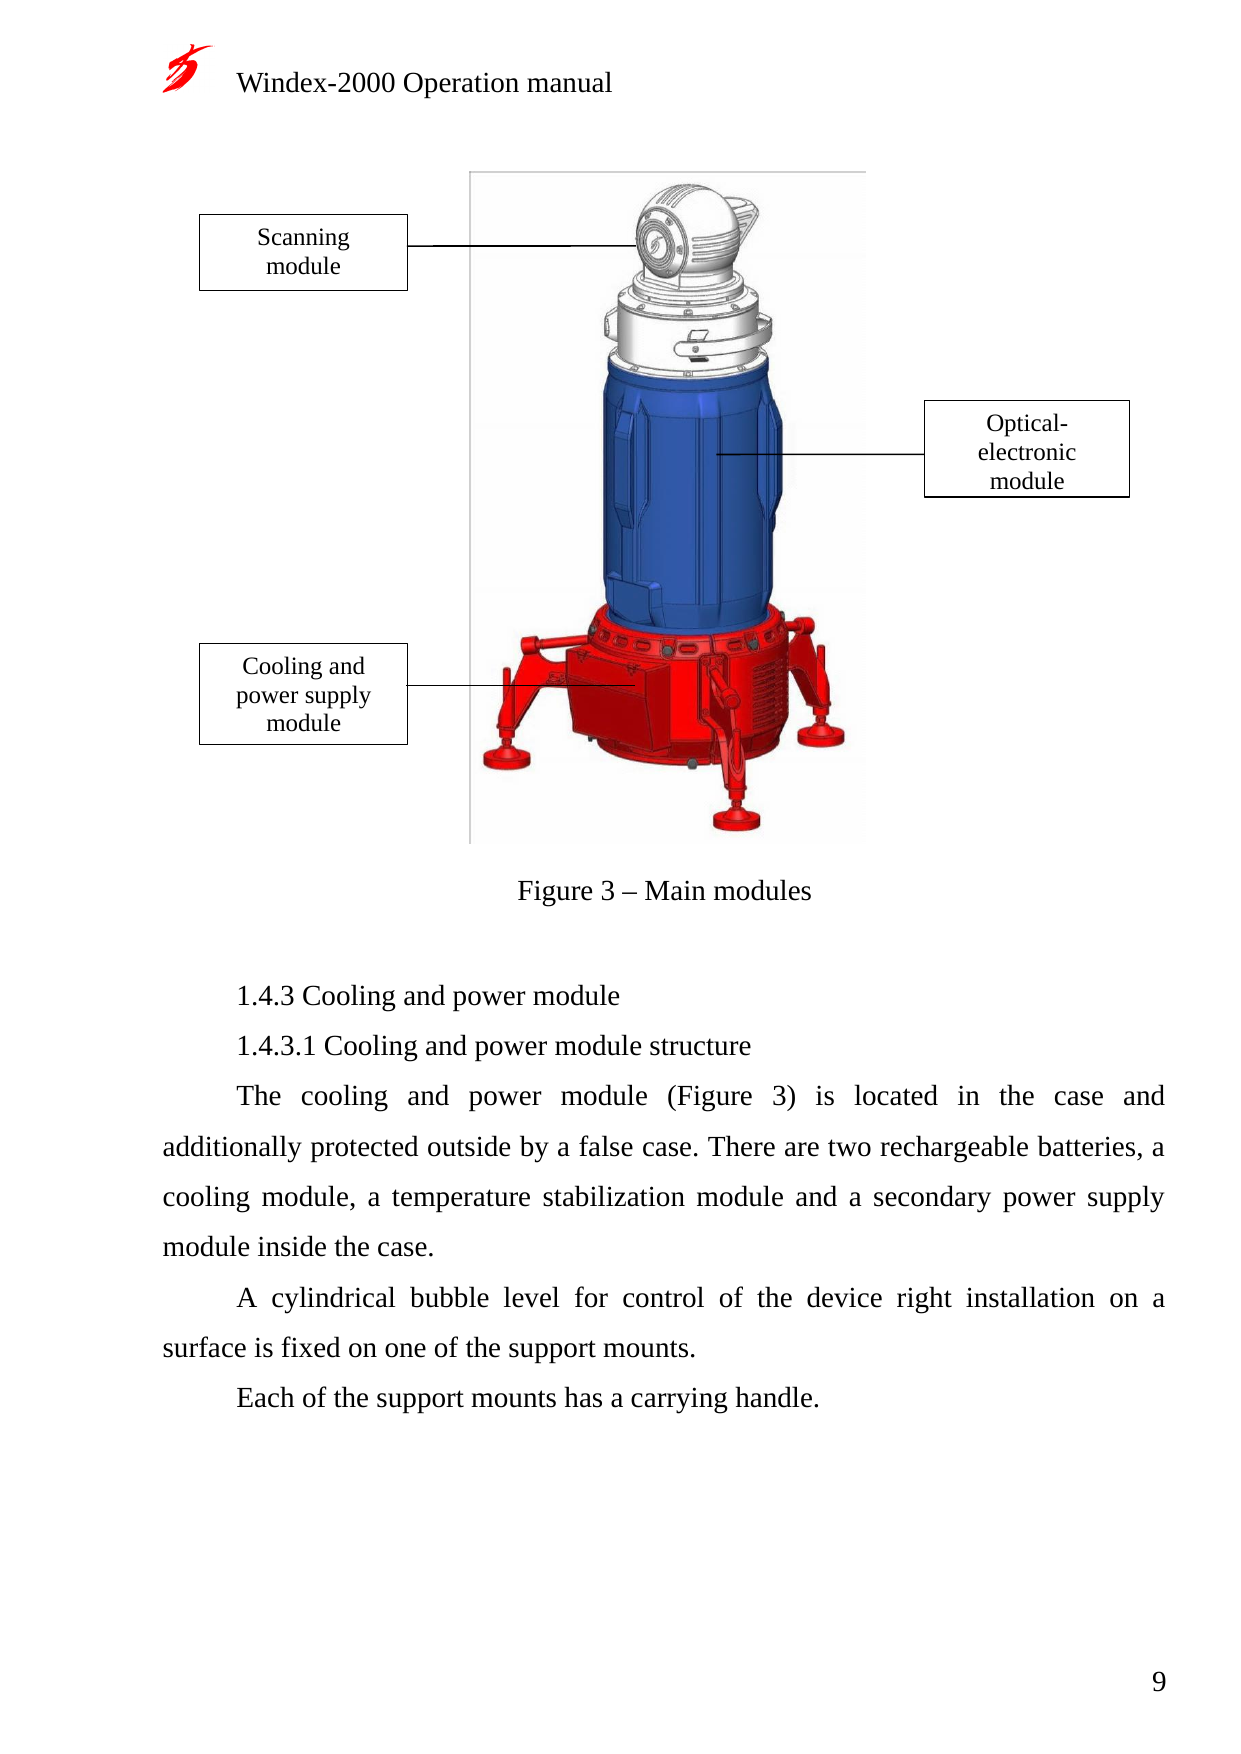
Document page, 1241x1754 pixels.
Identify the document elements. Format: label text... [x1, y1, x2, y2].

picture [469, 171, 866, 844]
text 1.4.3 Cooling and power module [162, 978, 1166, 1011]
text Figure 3 – Main modules [162, 873, 1166, 907]
text A cylindrical bubble level for control of the device right installation on a surface is fixed on one of the support mounts. [162, 1280, 1166, 1363]
text Each of the support mounts has a carrying handle. [162, 1380, 1166, 1414]
picture [162, 44, 215, 93]
text 1.4.3.1 Cooling and power module structure [162, 1028, 1166, 1062]
text The cooling and power module (Figure 3) is located in the case and additionally protected outside by a false case. There are two rechargeable batteries, a cooling module, a temperature stabilization module and a secondary power supply module inside the case. [162, 1078, 1166, 1263]
